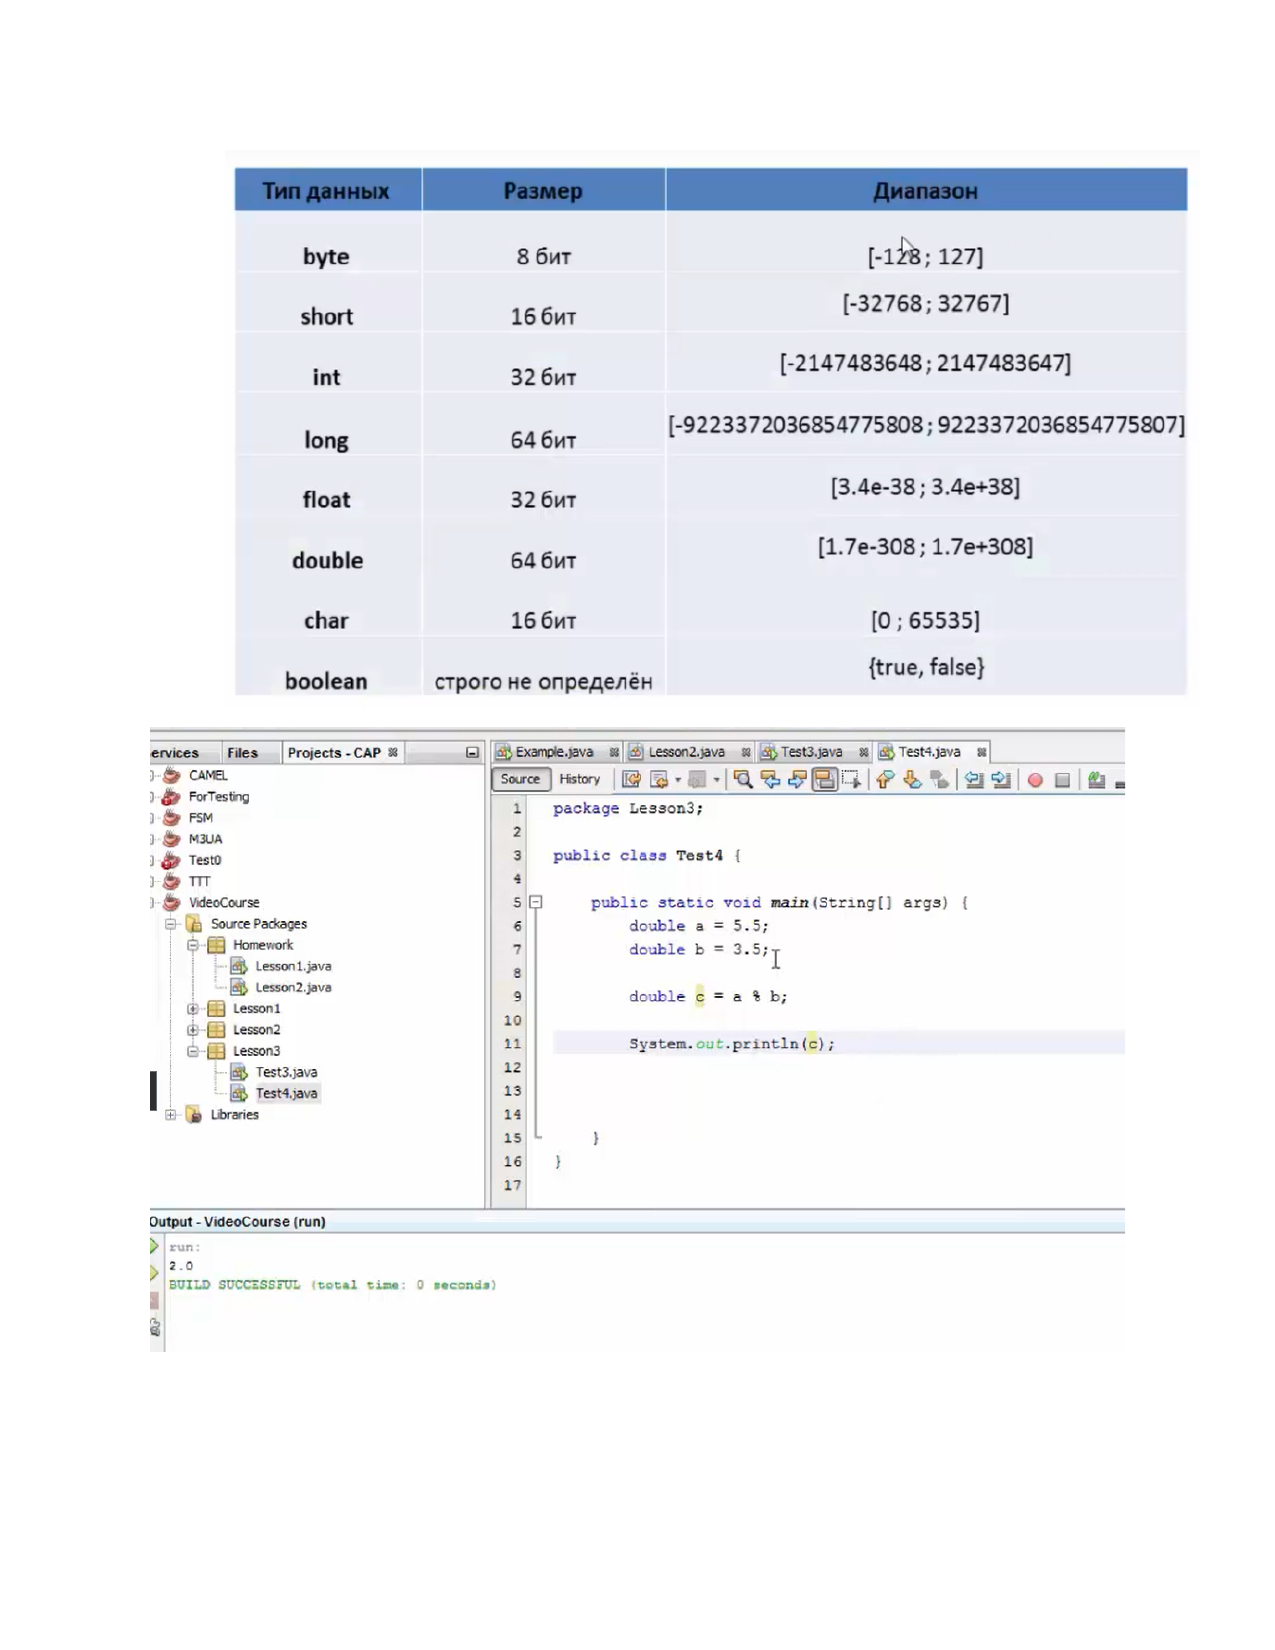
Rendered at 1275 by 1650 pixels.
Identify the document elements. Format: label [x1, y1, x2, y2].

picture [225, 150, 1200, 707]
picture [150, 727, 1125, 1352]
